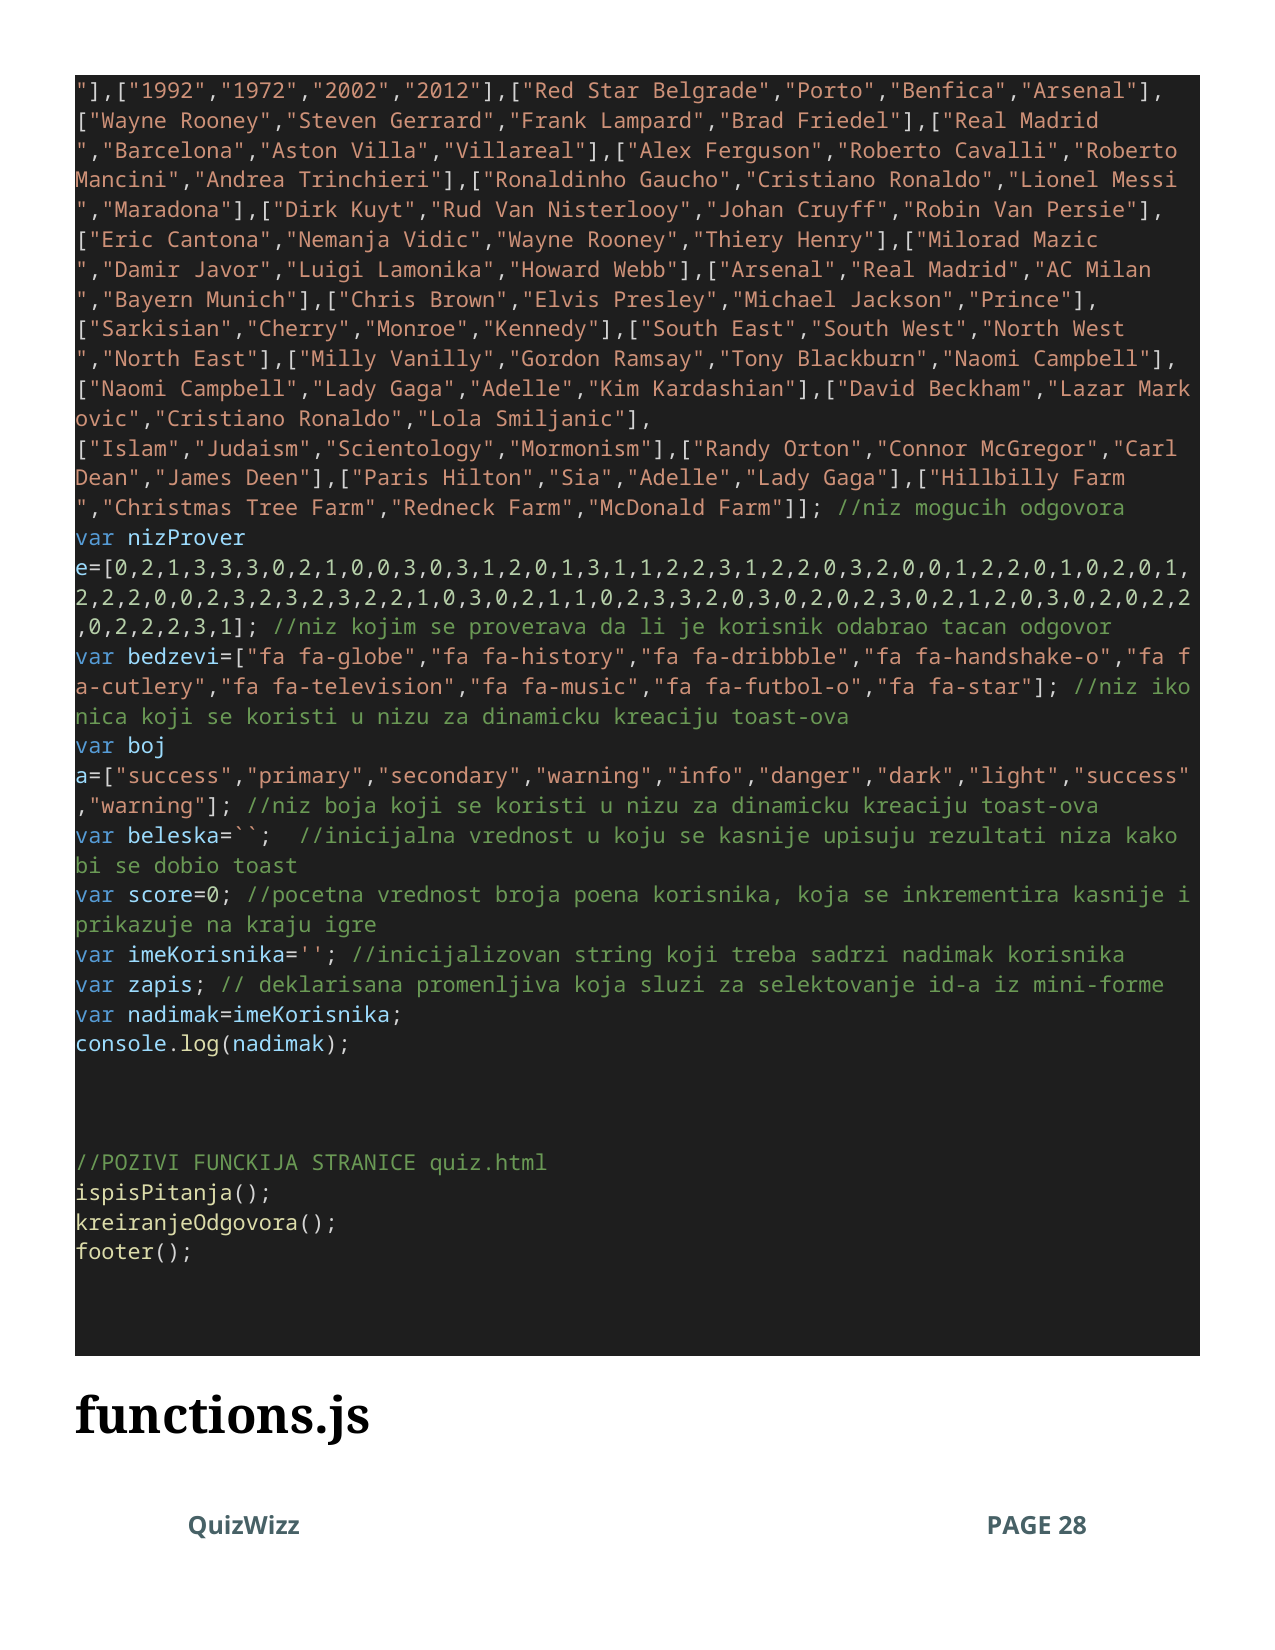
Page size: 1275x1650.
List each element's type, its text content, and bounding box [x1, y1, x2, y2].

text //POZIVI FUNCKIJA STRANICE quiz.html [75, 1147, 1200, 1177]
text footer(); [75, 1236, 1200, 1266]
text var zapis; // deklarisana promenljiva koja sluzi za selektovanje id-a iz mini-forme [75, 969, 1200, 998]
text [75, 75, 1200, 522]
subtitle functions.js [75, 1381, 1200, 1449]
text var beleska=``; //inicijalna vrednost u koju se kasnije upisuju rezultati niza kako bi se dobio toast [75, 820, 1200, 879]
text console.log(nadimak); [75, 1028, 1200, 1058]
text var nadimak=imeKorisnika; [75, 998, 1200, 1028]
text kreiranjeOdgovora(); [75, 1207, 1200, 1236]
text var imeKorisnika=''; //inicijalizovan string koji treba sadrzi nadimak korisnika [75, 939, 1200, 969]
text var bedzevi=["fa fa-globe","fa fa-history","fa fa-dribbble","fa fa-handshake-o","fa fa-cutlery","fa fa-television","fa fa-music","fa fa-futbol-o","fa fa-star"]; //niz ikonica koji se koristi u nizu za dinamicku kreaciju toast-ova [75, 641, 1200, 730]
text var nizProvere=[0,2,1,3,3,3,0,2,1,0,0,3,0,3,1,2,0,1,3,1,1,2,2,3,1,2,2,0,3,2,0,0,1,2,2,0,1,0,2,0,1,2,2,2,0,0,2,3,2,3,2,3,2,2,1,0,3,0,2,1,1,0,2,3,3,2,0,3,0,2,0,2,3,0,2,1,2,0,3,0,2,0,2,2,0,2,2,2,3,1]; //niz kojim se proverava da li je korisnik odabrao tacan odgovor [75, 522, 1200, 641]
text var score=0; //pocetna vrednost broja poena korisnika, koja se inkrementira kasnije i prikazuje na kraju igre [75, 879, 1200, 939]
text ispisPitanja(); [75, 1177, 1200, 1207]
text var boja=["success","primary","secondary","warning","info","danger","dark","light","success","warning"]; //niz boja koji se koristi u nizu za dinamicku kreaciju toast-ova [75, 730, 1200, 820]
